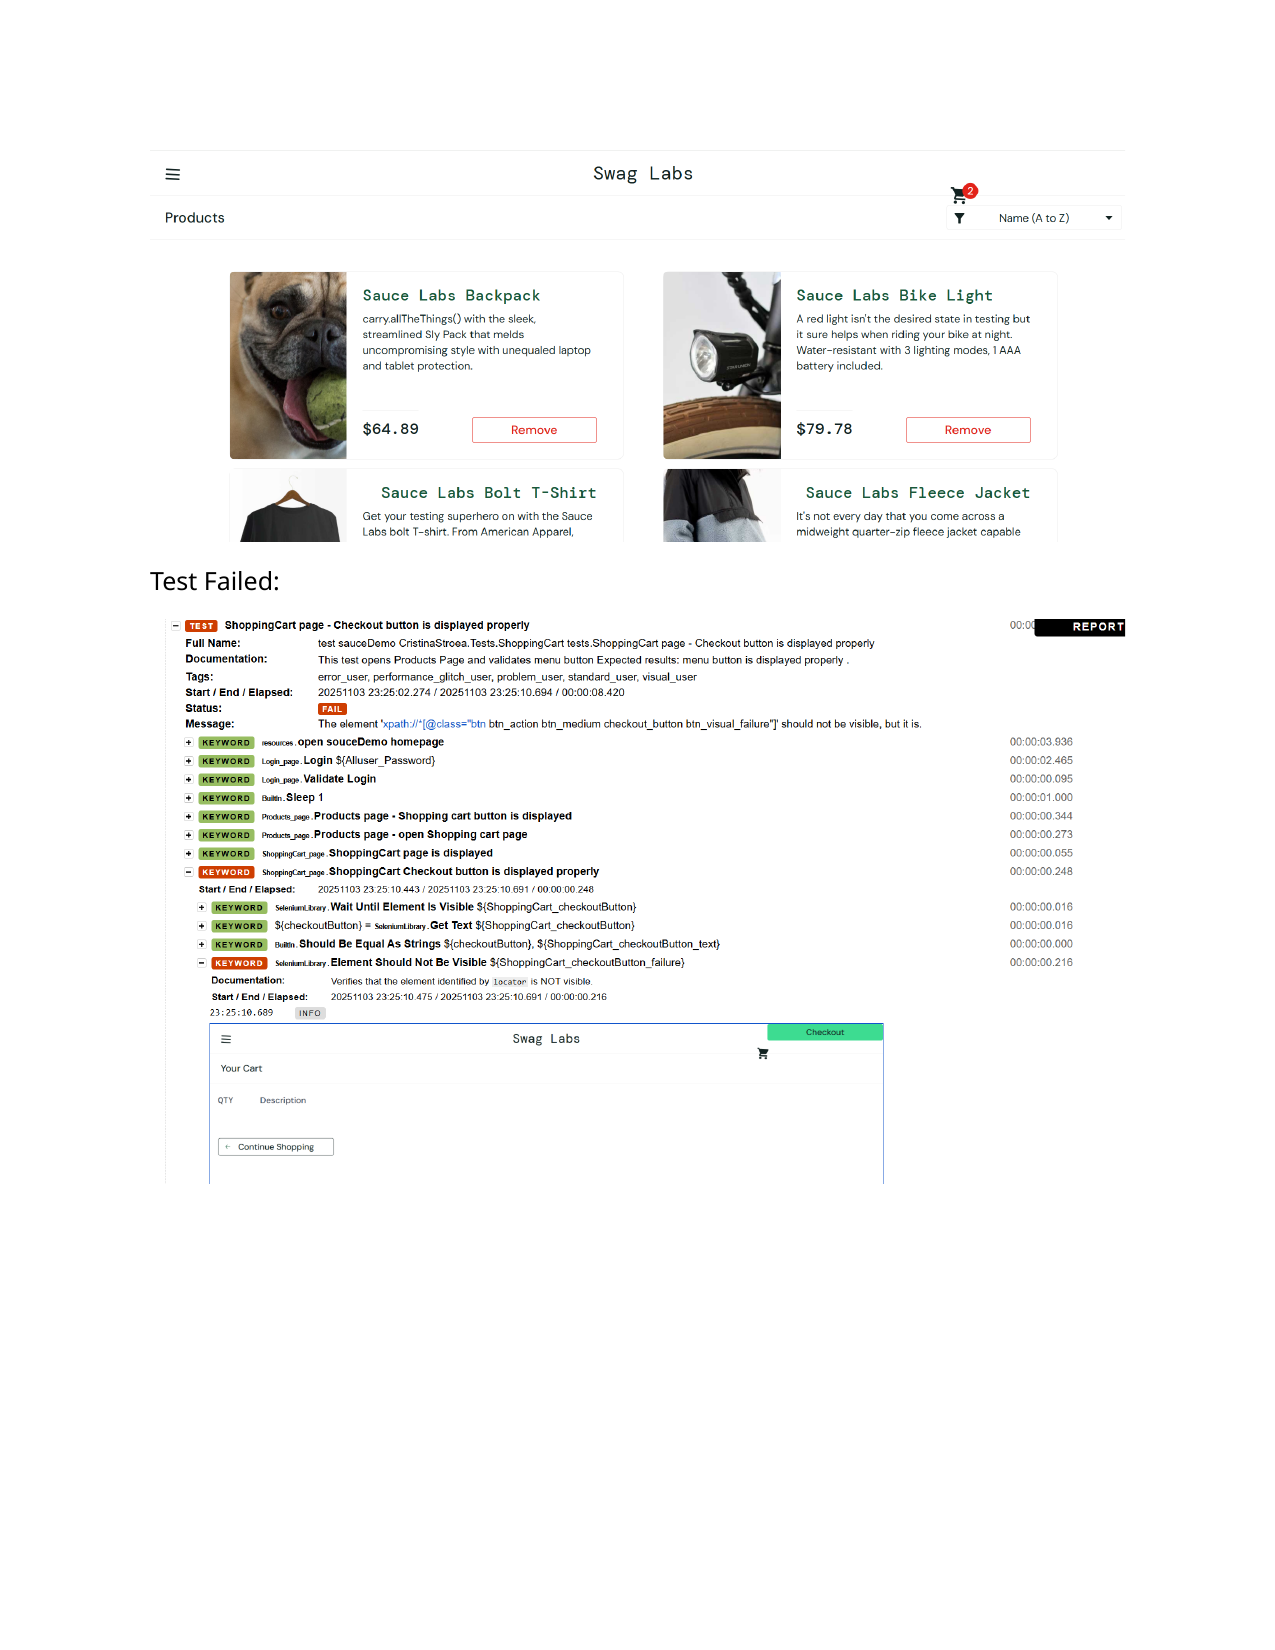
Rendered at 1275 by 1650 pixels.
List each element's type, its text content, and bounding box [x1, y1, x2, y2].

picture [150, 150, 1125, 542]
text Test Failed: [150, 564, 1125, 598]
picture [150, 619, 1125, 1184]
